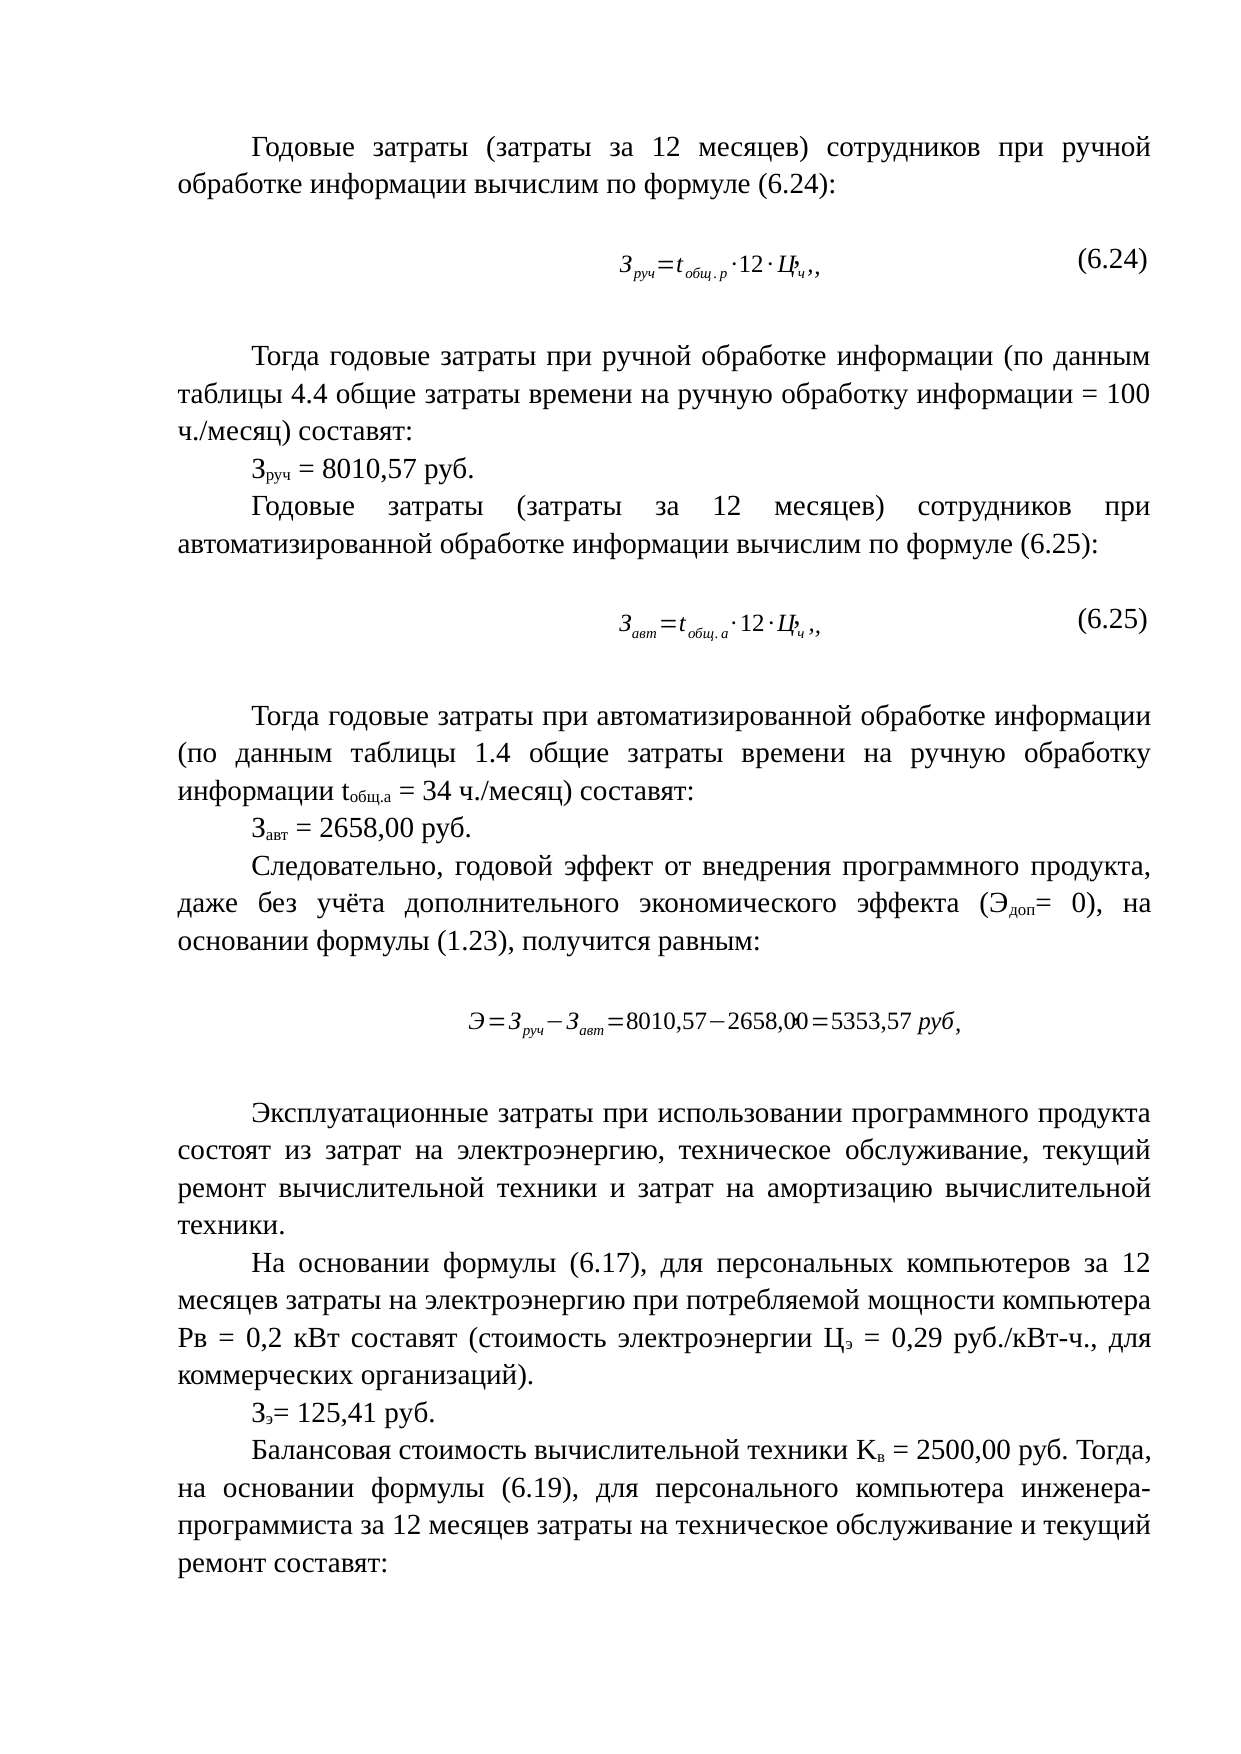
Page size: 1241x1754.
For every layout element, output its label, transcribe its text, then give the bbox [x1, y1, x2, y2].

text Тогда годовые затраты при ручной обработке информации (по данным таблицы 4.4 общие затраты времени на ручную обработку информации = 100 ч./месяц) составят: [177, 336, 1152, 448]
text (6.25) [1077, 598, 1152, 636]
text Балансовая стоимость вычислительной техники Kв = 2500,00 руб. Тогда, на основании формулы (6.19), для персонального компьютера инженера-программиста за 12 месяцев затраты на техническое обслуживание и текущий ремонт составят: [177, 1429, 1152, 1579]
text (6.24) [1077, 239, 1152, 276]
text На основании формулы (6.17), для персональных компьютеров за 12 месяцев затраты на электроэнергию при потребляемой мощности компьютера Рв = 0,2 кВт составят (стоимость электроэнергии Цэ = 0,29 руб./кВт-ч., для коммерческих организаций). [177, 1242, 1152, 1392]
text Зэ= 125,41 руб. [177, 1392, 1152, 1429]
text Следовательно, годовой эффект от внедрения программного продукта, даже без учёта дополнительного экономического эффекта (Эдоп= 0), на основании формулы (1.23), получится равным: [177, 845, 1152, 958]
text Годовые затраты (затраты за 12 месяцев) сотрудников при ручной обработке информации вычислим по формуле (6.24): [177, 126, 1152, 201]
text Зруч = 8010,57 руб. [177, 448, 1152, 486]
text Годовые затраты (затраты за 12 месяцев) сотрудников при автоматизированной обработке информации вычислим по формуле (6.25): [177, 486, 1152, 561]
text Тогда годовые затраты при автоматизированной обработке информации (по данным таблицы 1.4 общие затраты времени на ручную обработку информации tобщ.а = 34 ч./месяц) составят: [177, 695, 1152, 808]
text Эксплуатационные затраты при использовании программного продукта состоят из затрат на электроэнергию, техническое обслуживание, текущий ремонт вычислительной техники и затрат на амортизацию вычислительной техники. [177, 1092, 1152, 1242]
text Завт = 2658,00 руб. [177, 808, 1152, 845]
